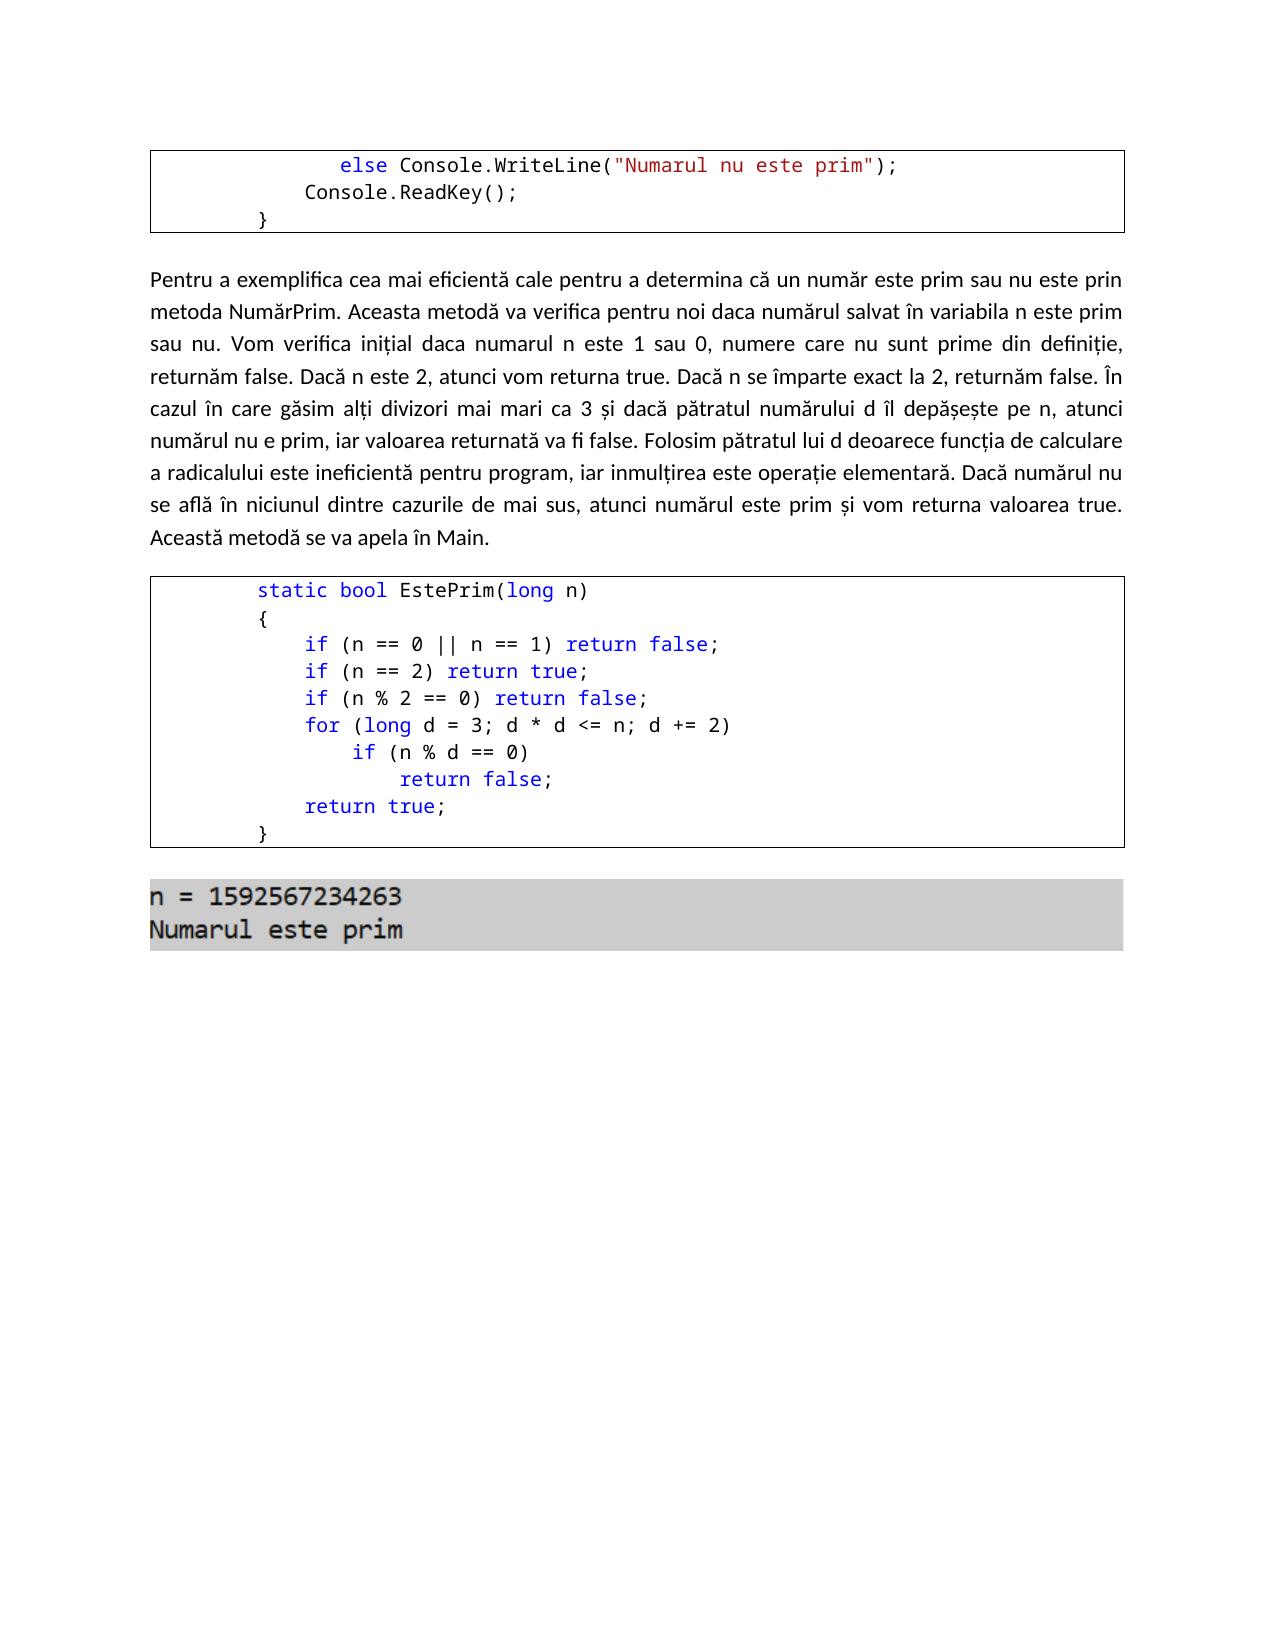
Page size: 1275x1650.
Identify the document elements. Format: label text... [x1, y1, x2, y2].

table_header static bool EstePrim(long n) { if (n == 0 || n == 1) return false; if (n == 2) return true; if (n % 2 == 0) return false; for (long d = 3; d * d <= n; d += 2) if (n % d == 0) return false; return true; } [151, 577, 1124, 847]
text Pentru a exemplifica cea mai eficientă cale pentru a determina că un număr este prim sau nu este prin metoda NumărPrim. Aceasta metodă va verifica pentru noi daca numărul salvat în variabila n este prim sau nu. Vom verifica inițial daca numarul n este 1 sau 0, numere care nu sunt prime din definiție, returnăm false. Dacă n este 2, atunci vom returna true. Dacă n se împarte exact la 2, returnăm false. În cazul în care găsim alți divizori mai mari ca 3 și dacă pătratul numărului d îl depășește pe n, atunci numărul nu e prim, iar valoarea returnată va fi false. Folosim pătratul lui d deoarece funcția de calculare a radicalului este ineficientă pentru program, iar inmulțirea este operație elementară. Dacă numărul nu se află în niciunul dintre cazurile de mai sus, atunci numărul este prim și vom returna valoarea true. Această metodă se va apela în Main. [150, 265, 1125, 551]
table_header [151, 151, 1124, 232]
picture [150, 879, 1124, 951]
